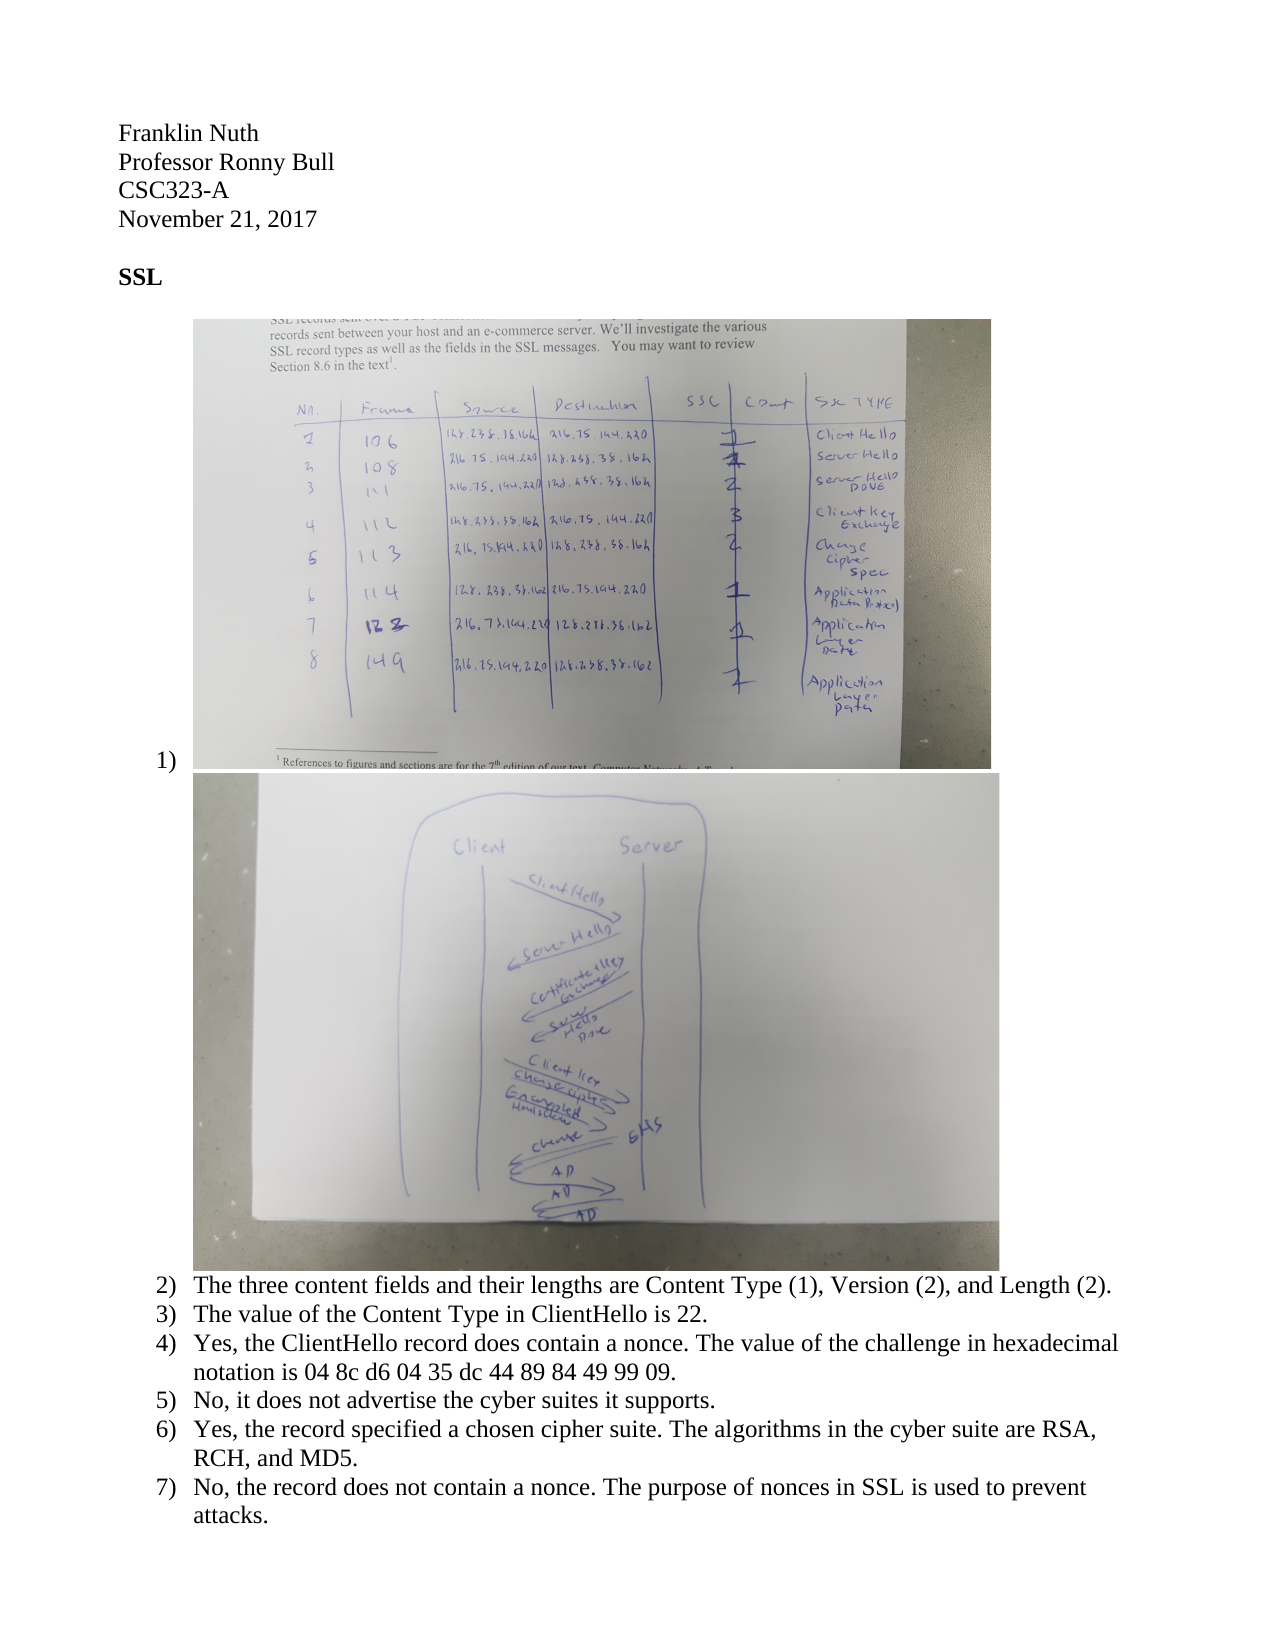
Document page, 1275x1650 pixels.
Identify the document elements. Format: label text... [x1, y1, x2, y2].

list The three content fields and their lengths are Content Type (1), Version (2), and Length (2). [156, 1270, 1157, 1299]
text Franklin Nuth [118, 118, 1157, 147]
list No, it does not advertise the cyber suites it supports. [156, 1385, 1157, 1414]
list The value of the Content Type in ClientHello is 22. [156, 1299, 1157, 1328]
list Yes, the record specified a chosen cipher suite. The algorithms in the cyber suite are RSA, RCH, and MD5. [156, 1414, 1157, 1472]
text CSC323-A [118, 176, 1157, 204]
text Professor Ronny Bull [118, 147, 1157, 176]
text SSL [118, 262, 1157, 291]
list Yes, the ClientHello record does contain a nonce. The value of the challenge in hexadecimal notation is 04 8c d6 04 35 dc 44 89 84 49 99 09. [156, 1328, 1157, 1385]
picture [193, 773, 1000, 1271]
list No, the record does not contain a nonce. The purpose of nonces in SSL is used to prevent attacks. [156, 1472, 1157, 1529]
text November 21, 2017 [118, 204, 1157, 233]
picture [193, 319, 992, 769]
